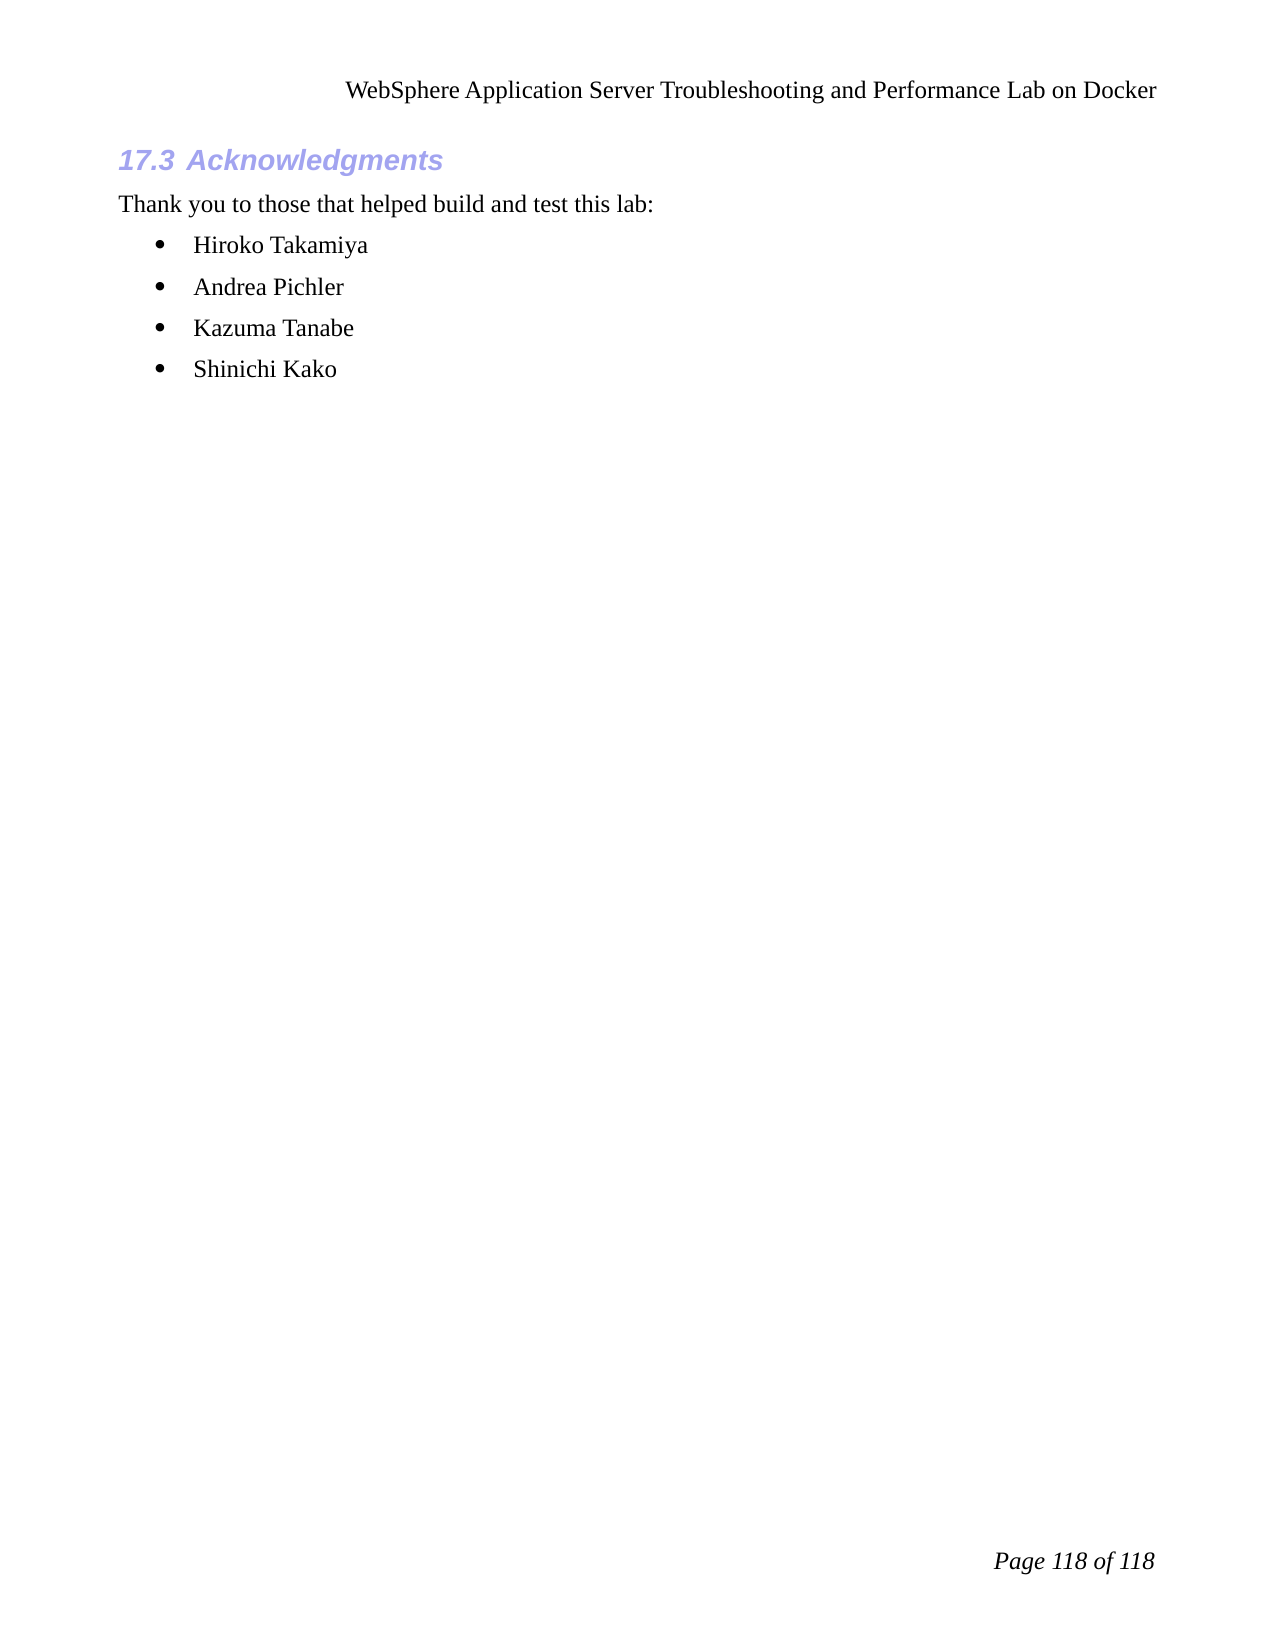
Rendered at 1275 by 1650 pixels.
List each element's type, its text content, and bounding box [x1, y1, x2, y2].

subtitle Acknowledgments [118, 143, 1157, 177]
list Kazuma Tanabe [156, 313, 1157, 342]
list Hiroko Takamiya [156, 230, 1157, 259]
list Shinichi Kako [156, 354, 1157, 383]
list Andrea Pichler [156, 272, 1157, 300]
text Thank you to those that helped build and test this lab: [118, 189, 1157, 218]
